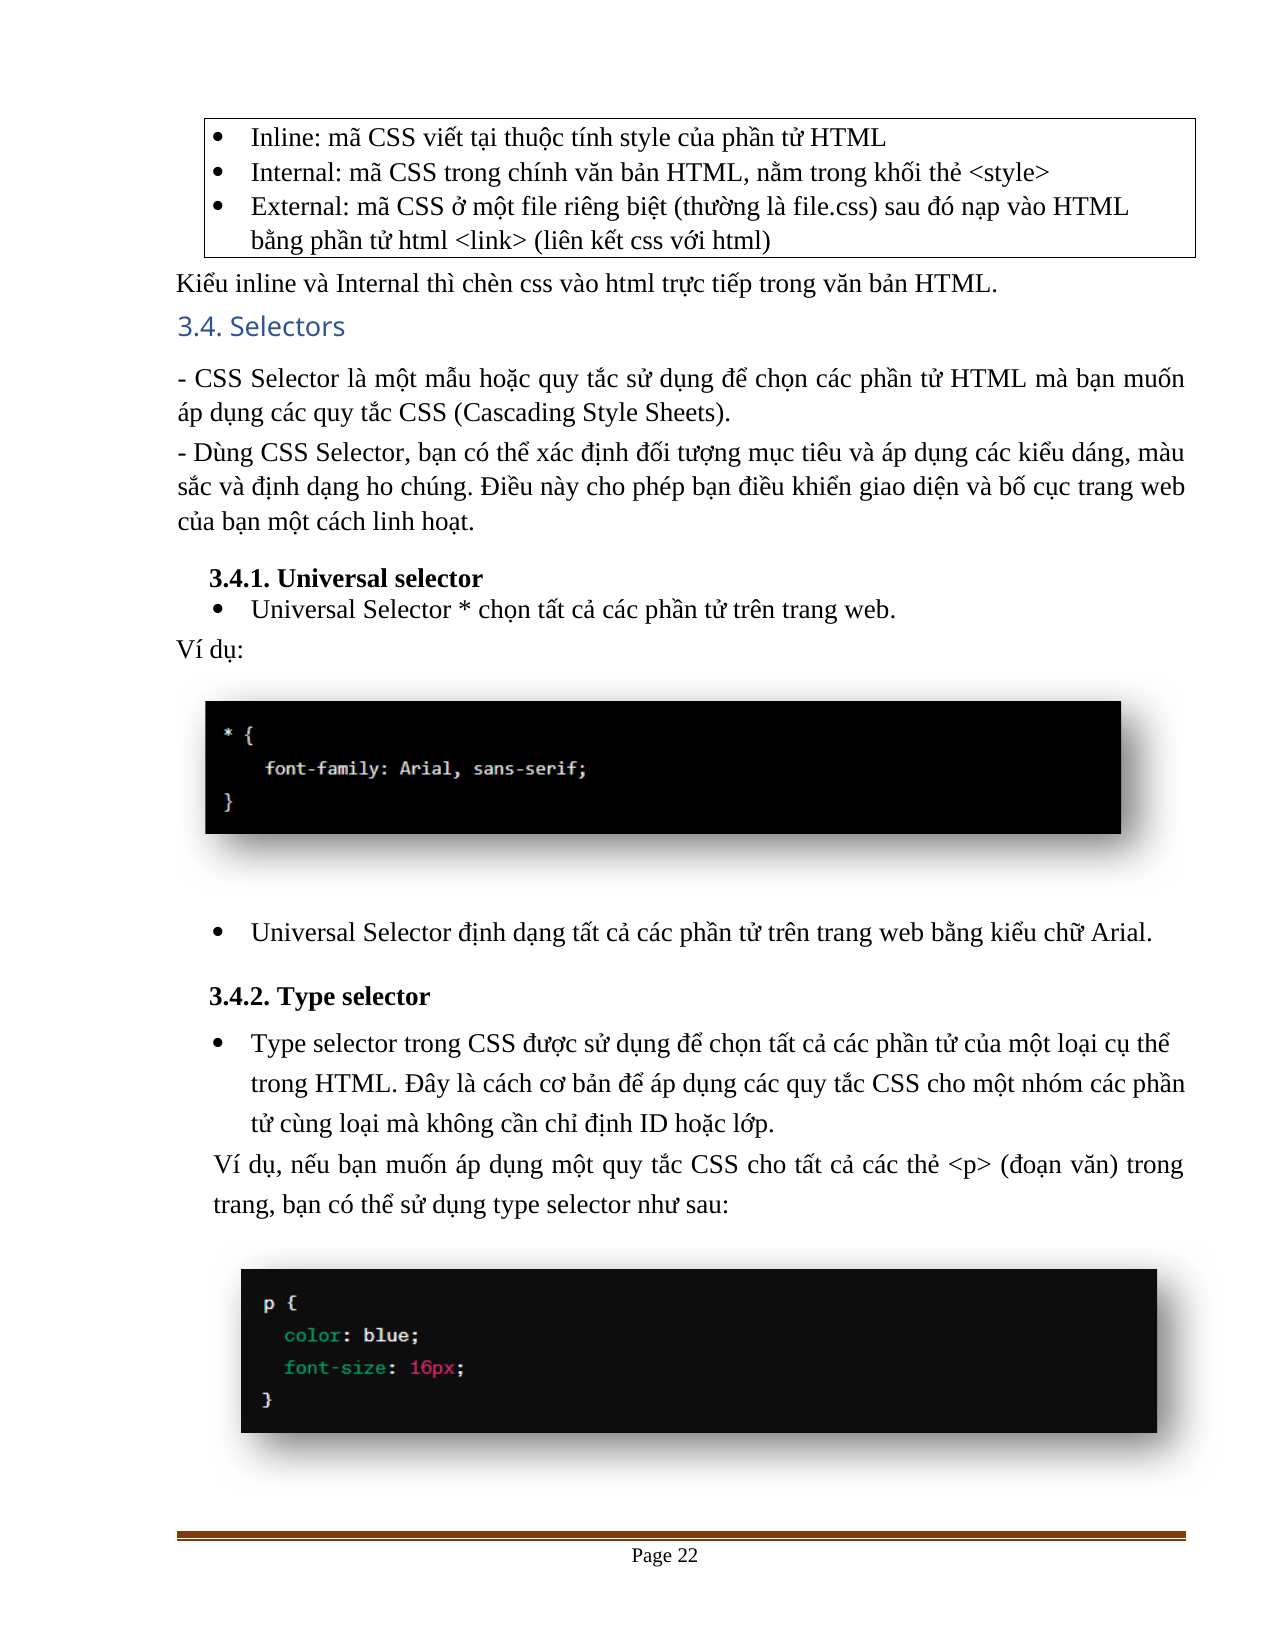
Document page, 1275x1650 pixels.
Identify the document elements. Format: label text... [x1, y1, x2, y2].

list Type selector trong CSS được sử dụng để chọn tất cả các phần tử của một loại cụ thể trong HTML. Đây là cách cơ bản để áp dụng các quy tắc CSS cho một nhóm các phần tử cùng loại mà không cần chỉ định ID hoặc lớp. [213, 1027, 1186, 1139]
text Ví dụ, nếu bạn muốn áp dụng một quy tắc CSS cho tất cả các thẻ <p> (đoạn văn) trong trang, bạn có thể sử dụng type selector như sau: [213, 1148, 1186, 1219]
subtitle 3.4. Selectors [177, 307, 1186, 344]
picture [205, 701, 1122, 834]
text - Dùng CSS Selector, bạn có thể xác định đối tượng mục tiêu và áp dụng các kiểu dáng, màu sắc và định dạng ho chúng. Điều này cho phép bạn điều khiển giao diện và bố cục trang web của bạn một cách linh hoạt. [177, 436, 1186, 536]
picture [241, 1269, 1158, 1433]
list Universal Selector định dạng tất cả các phần tử trên trang web bằng kiểu chữ Arial. [213, 916, 1186, 947]
text Ví dụ: [176, 633, 1186, 664]
text - CSS Selector là một mẫu hoặc quy tắc sử dụng để chọn các phần tử HTML mà bạn muốn áp dụng các quy tắc CSS (Cascading Style Sheets). [177, 362, 1186, 428]
list Universal Selector * chọn tất cả các phần tử trên trang web. [213, 593, 1186, 624]
list Internal: mã CSS trong chính văn bản HTML, nằm trong khối thẻ <style> [205, 152, 1195, 187]
text Kiểu inline và Internal thì chèn css vào html trực tiếp trong văn bản HTML. [176, 267, 1186, 298]
subtitle 3.4.1. Universal selector [209, 562, 1186, 593]
list Inline: mã CSS viết tại thuộc tính style của phần tử HTML [205, 119, 1195, 152]
list External: mã CSS ở một file riêng biệt (thường là file.css) sau đó nạp vào HTML bằng phần tử html <link> (liên kết css với html) [205, 187, 1195, 257]
subtitle 3.4.2. Type selector [209, 980, 1186, 1011]
